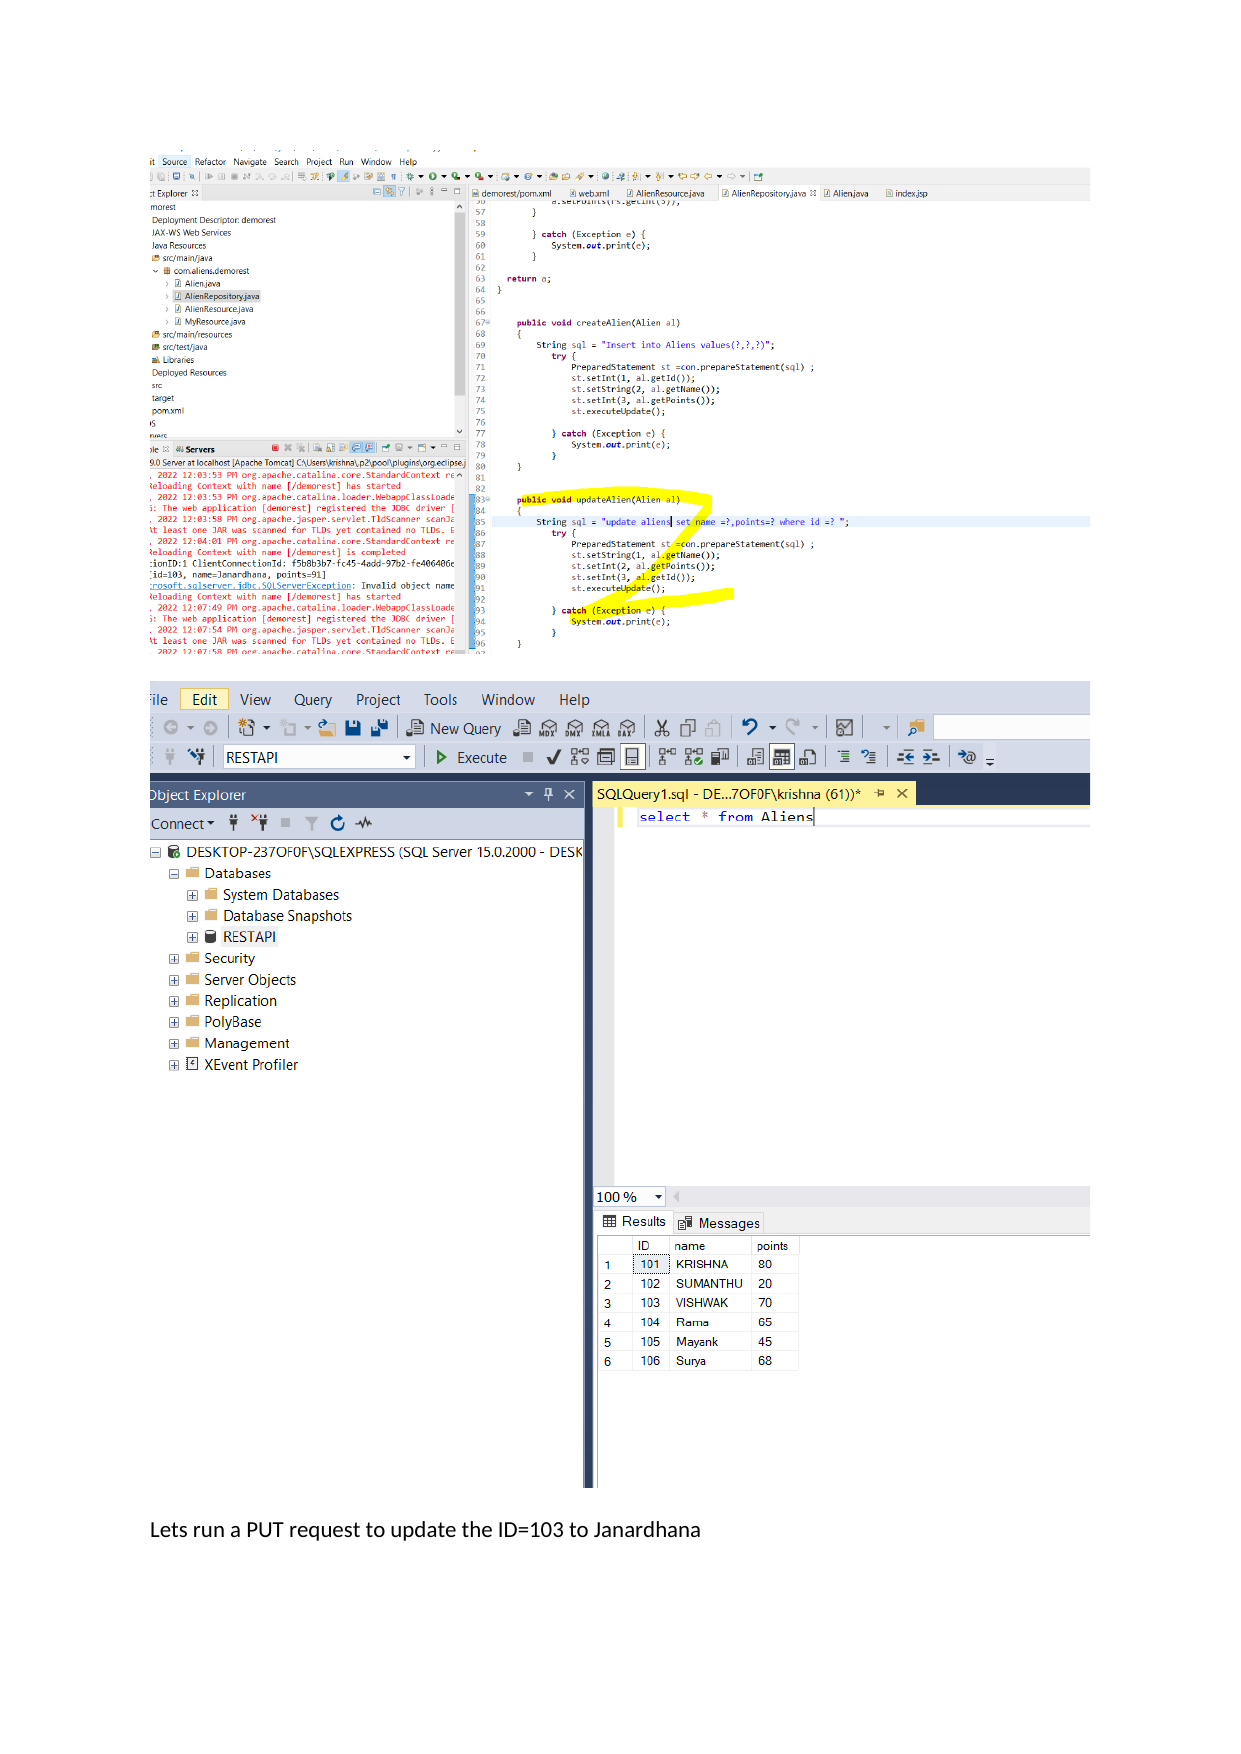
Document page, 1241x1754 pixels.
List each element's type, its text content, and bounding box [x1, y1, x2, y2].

picture [150, 150, 1091, 654]
picture [150, 681, 1091, 1488]
text Lets run a PUT request to update the ID=103 to Janardhana [150, 1516, 1090, 1544]
